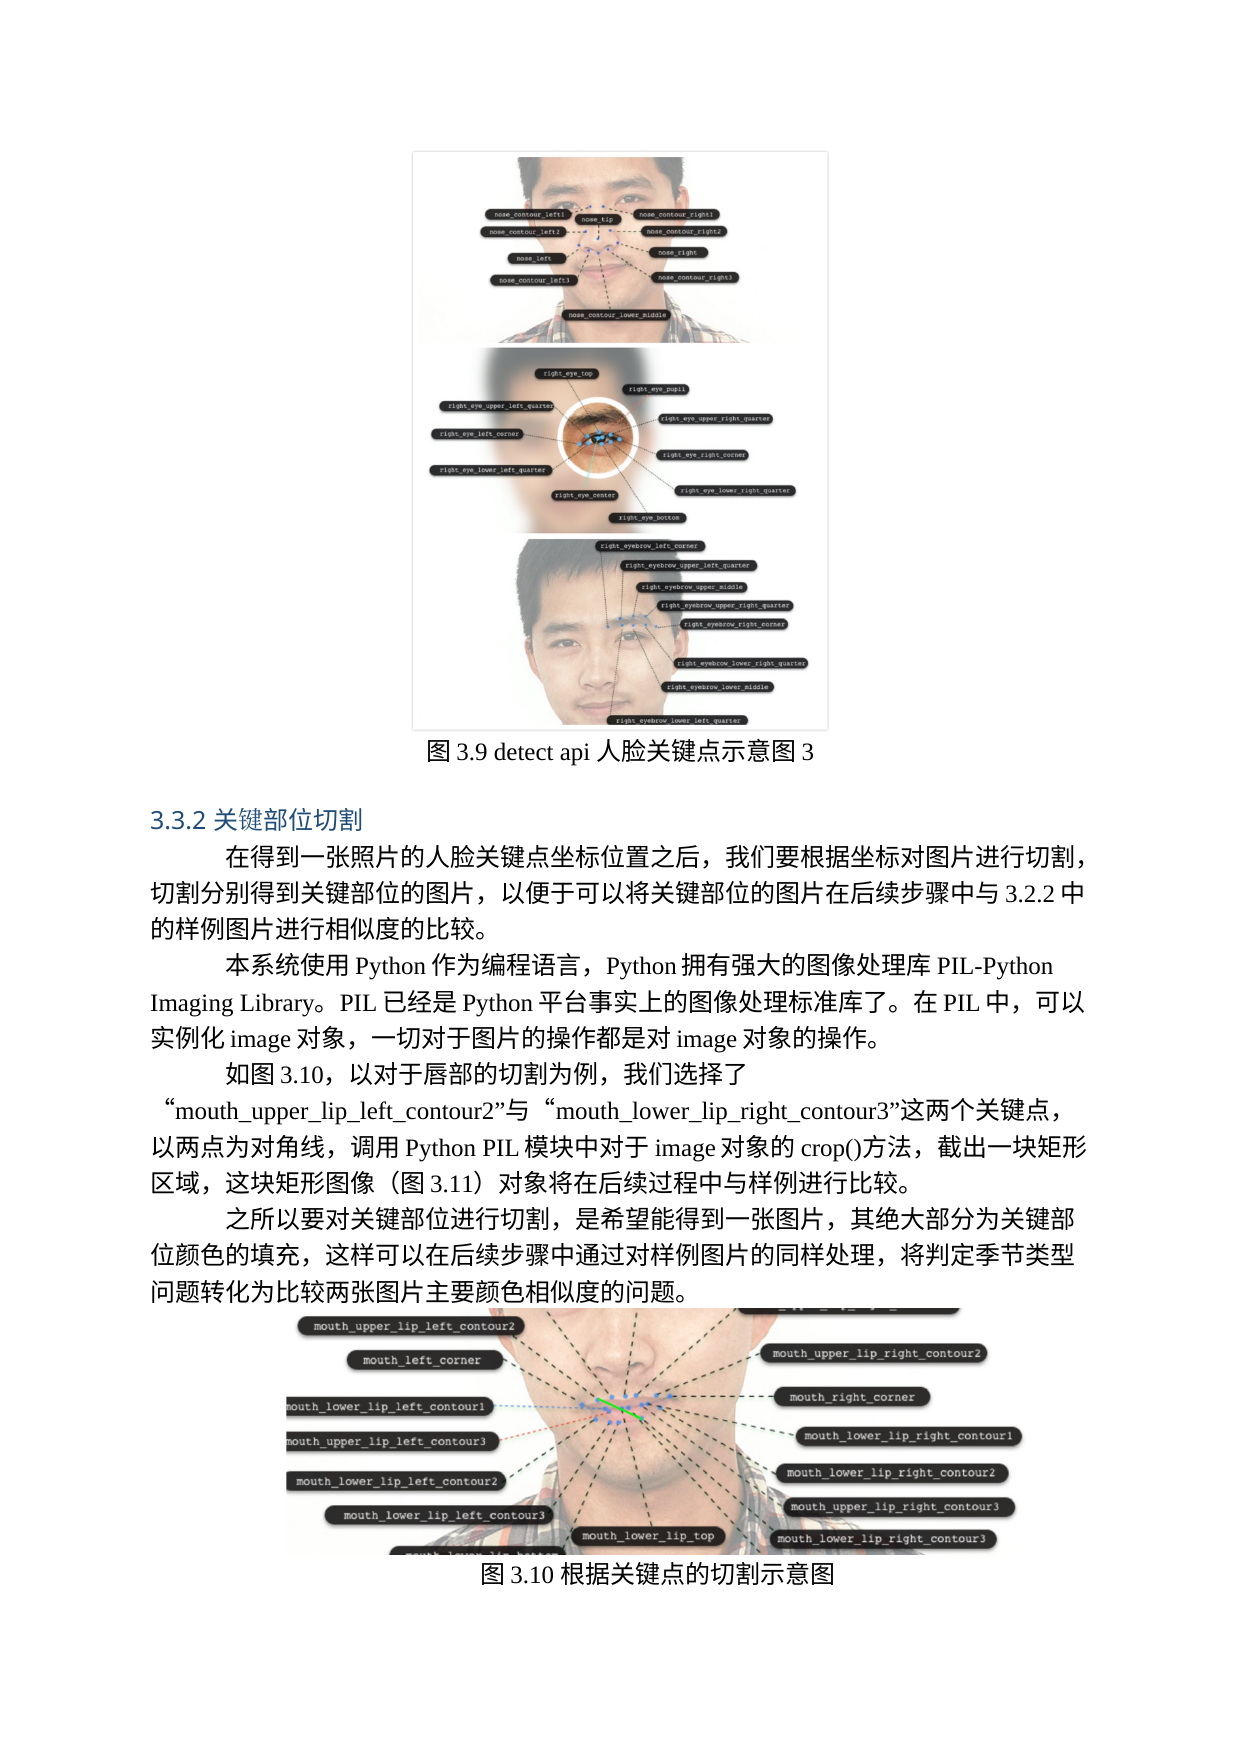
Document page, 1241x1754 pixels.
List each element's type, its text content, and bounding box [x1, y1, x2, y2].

subtitle 3.3.2 关键部位切割 [150, 801, 1090, 837]
text 图3.9 detect api 人脸关键点示意图3 [150, 732, 1090, 768]
picture [410, 150, 830, 732]
text 如图3.10，以对于唇部的切割为例，我们选择了“mouth_upper_lip_left_contour2”与“mouth_lower_lip_right_contour3”这两个关键点，以两点为对角线，调用Python PIL模块中对于image对象的crop()方法，截出一块矩形区域，这块矩形图像（图3.11）对象将在后续过程中与样例进行比较。 [150, 1054, 1090, 1199]
text 图3.10 根据关键点的切割示意图 [150, 1555, 1090, 1591]
text 本系统使用Python作为编程语言，Python拥有强大的图像处理库PIL-Python Imaging Library。PIL已经是Python平台事实上的图像处理标准库了。在PIL中，可以实例化image对象，一切对于图片的操作都是对image对象的操作。 [150, 946, 1090, 1054]
picture [286, 1308, 1029, 1555]
text 之所以要对关键部位进行切割，是希望能得到一张图片，其绝大部分为关键部位颜色的填充，这样可以在后续步骤中通过对样例图片的同样处理，将判定季节类型问题转化为比较两张图片主要颜色相似度的问题。 [150, 1199, 1090, 1308]
text 在得到一张照片的人脸关键点坐标位置之后，我们要根据坐标对图片进行切割，切割分别得到关键部位的图片，以便于可以将关键部位的图片在后续步骤中与3.2.2中的样例图片进行相似度的比较。 [150, 837, 1090, 946]
